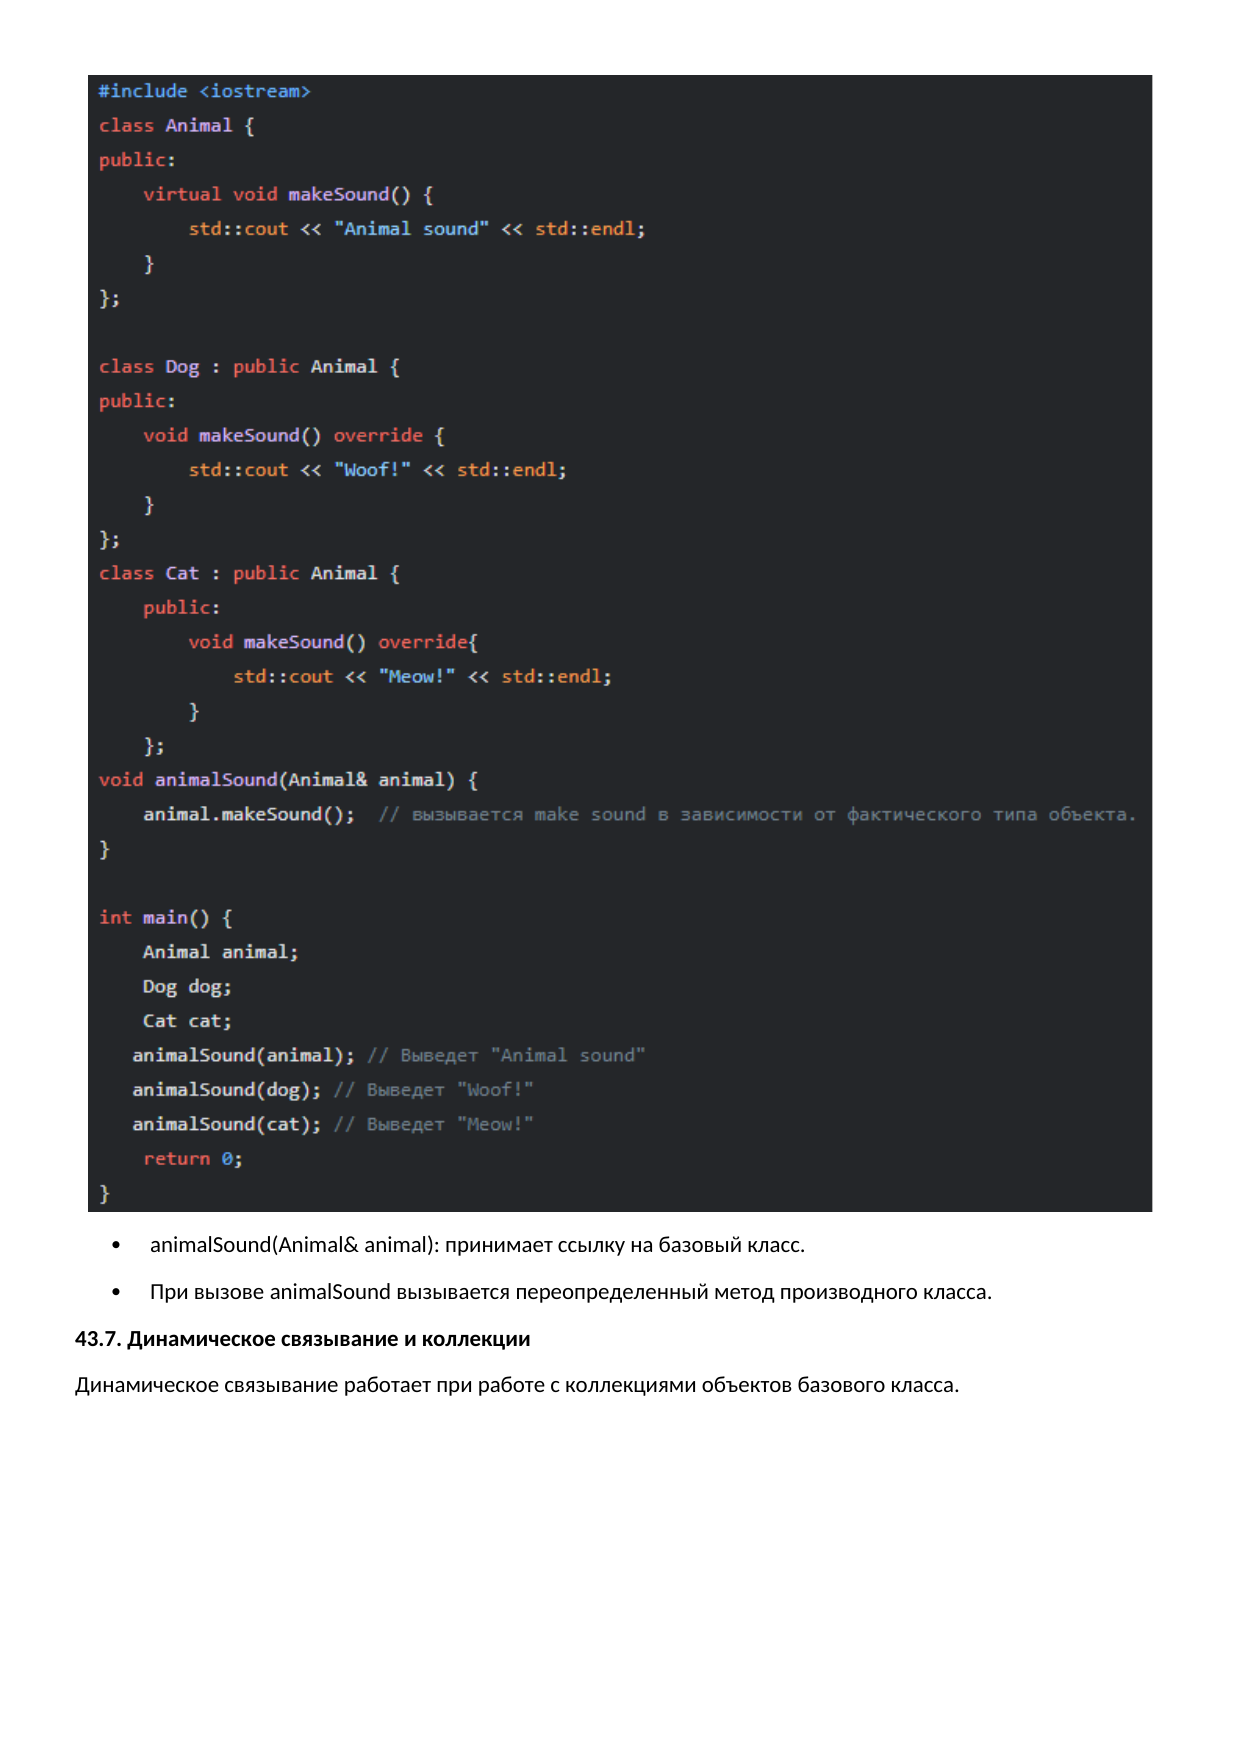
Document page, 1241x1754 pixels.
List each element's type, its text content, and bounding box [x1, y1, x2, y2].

text Динамическое связывание работает при работе с коллекциями объектов базового класса. [75, 1371, 1165, 1399]
list При вызове animalSound вызывается переопределенный метод производного класса. [112, 1277, 1165, 1305]
text 43.7. Динамическое связывание и коллекции [75, 1324, 1165, 1352]
picture [88, 75, 1153, 1212]
list animalSound(Animal& animal): принимает ссылку на базовый класс. [112, 1230, 1165, 1258]
